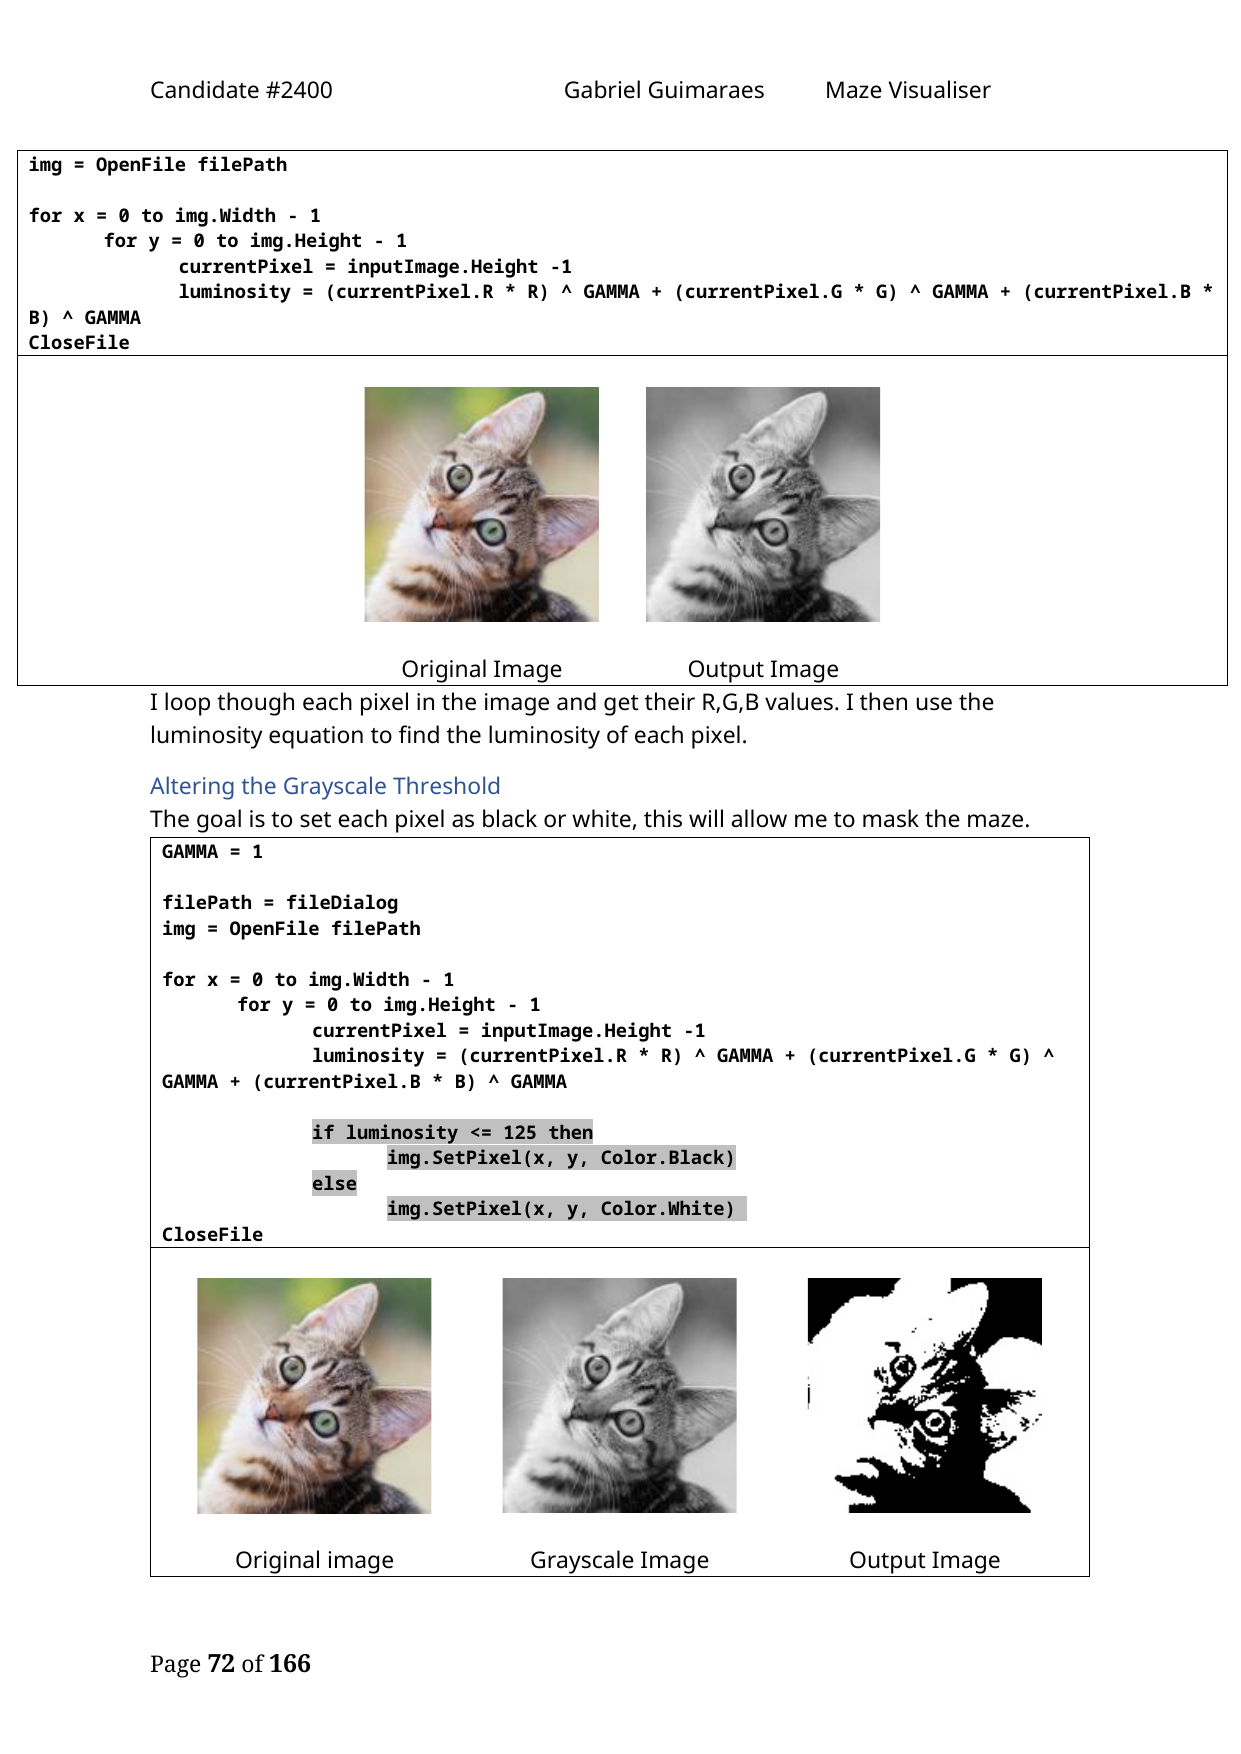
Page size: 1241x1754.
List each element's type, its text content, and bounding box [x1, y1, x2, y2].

picture [364, 387, 599, 622]
picture [197, 1278, 432, 1514]
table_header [18, 151, 1227, 355]
text I loop though each pixel in the image and get their R,G,B values. I then use the luminosity equation to find the luminosity of each pixel. [150, 686, 1090, 751]
table_cell [151, 1248, 1089, 1576]
table_header GAMMA = 1 filePath = fileDialog img = OpenFile filePath for x = 0 to img.Width - 1 for y = 0 to img.Height - 1 currentPixel = inputImage.Height -1 luminosity = (currentPixel.R * R) ^ GAMMA + (currentPixel.G * G) ^ GAMMA + (currentPixel.B * B) ^ GAMMA if luminosity <= 125 then img.SetPixel(x, y, Color.Black) else img.SetPixel(x, y, Color.White) CloseFile [151, 838, 1089, 1247]
text Altering the Grayscale Threshold The goal is to set each pixel as black or white, this will allow me to mask the maze. [150, 770, 1090, 835]
picture [807, 1278, 1042, 1513]
picture [646, 387, 881, 622]
picture [502, 1278, 737, 1513]
table_cell [18, 356, 1227, 684]
